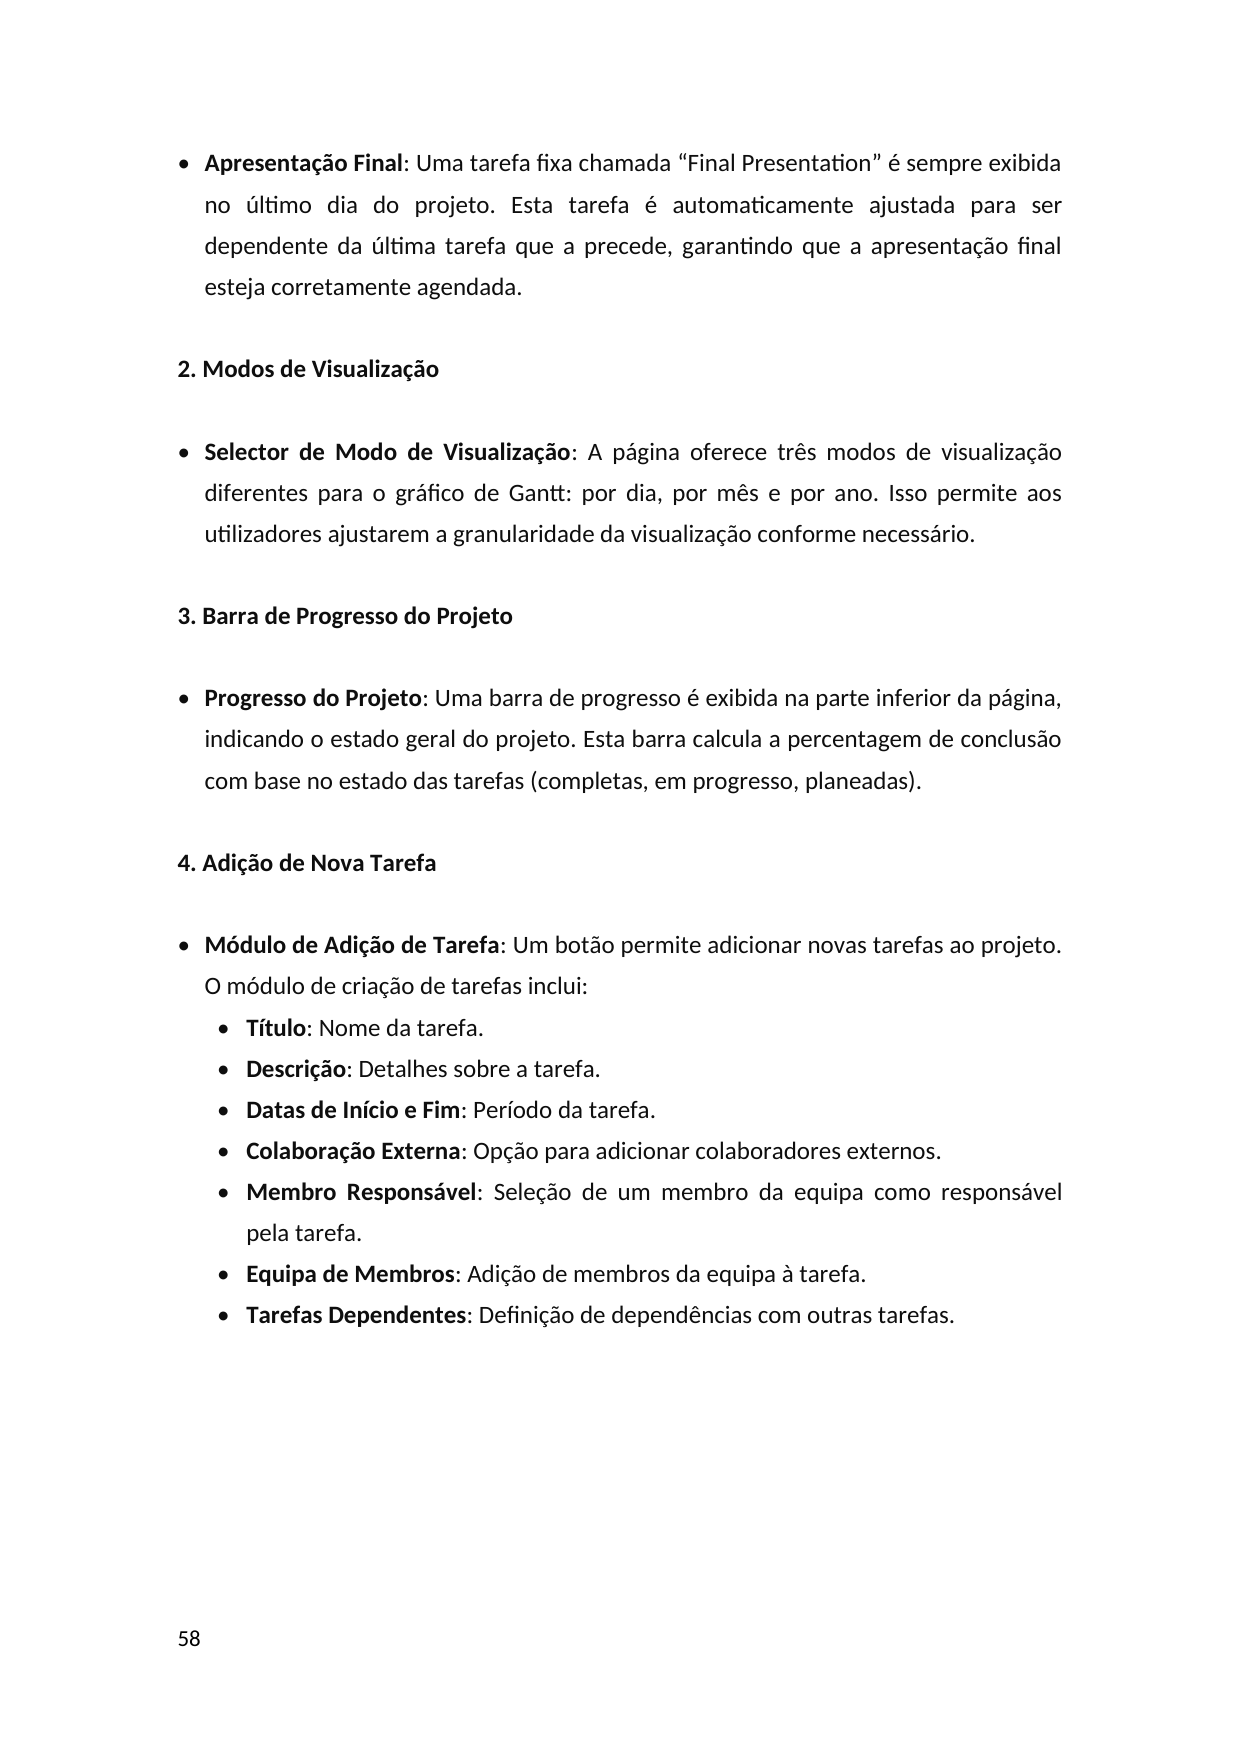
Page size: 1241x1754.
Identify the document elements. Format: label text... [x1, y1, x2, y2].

text • Progresso do Projeto: Uma barra de progresso é exibida na parte inferior da página, indicando o estado geral do projeto. Esta barra calcula a percentagem de conclusão com base no estado das tarefas (completas, em progresso, planeadas). [177, 682, 1063, 795]
text • Selector de Modo de Visualização: A página oferece três modos de visualização diferentes para o gráfico de Gantt: por dia, por mês e por ano. Isso permite aos utilizadores ajustarem a granularidade da visualização conforme necessário. [177, 436, 1063, 548]
text • Tarefas Dependentes: Definição de dependências com outras tarefas. [177, 1300, 1063, 1330]
text • Descrição: Detalhes sobre a tarefa. [177, 1053, 1063, 1083]
text • Módulo de Adição de Tarefa: Um botão permite adicionar novas tarefas ao projeto. O módulo de criação de tarefas inclui: [177, 929, 1063, 1001]
text • Apresentação Final: Uma tarefa fixa chamada “Final Presentation” é sempre exibida no último dia do projeto. Esta tarefa é automaticamente ajustada para ser dependente da última tarefa que a precede, garantindo que a apresentação final esteja corretamente agendada. [177, 148, 1063, 302]
text • Equipa de Membros: Adição de membros da equipa à tarefa. [177, 1258, 1063, 1289]
text • Colaboração Externa: Opção para adicionar colaboradores externos. [177, 1135, 1063, 1166]
text • Título: Nome da tarefa. [177, 1012, 1063, 1042]
text • Datas de Início e Fim: Período da tarefa. [177, 1094, 1063, 1124]
text 4. Adição de Nova Tarefa [177, 847, 1063, 878]
text 3. Barra de Progresso do Projeto [177, 600, 1063, 631]
text 2. Modos de Visualização [177, 353, 1063, 384]
text • Membro Responsável: Seleção de um membro da equipa como responsável pela tarefa. [177, 1176, 1063, 1248]
